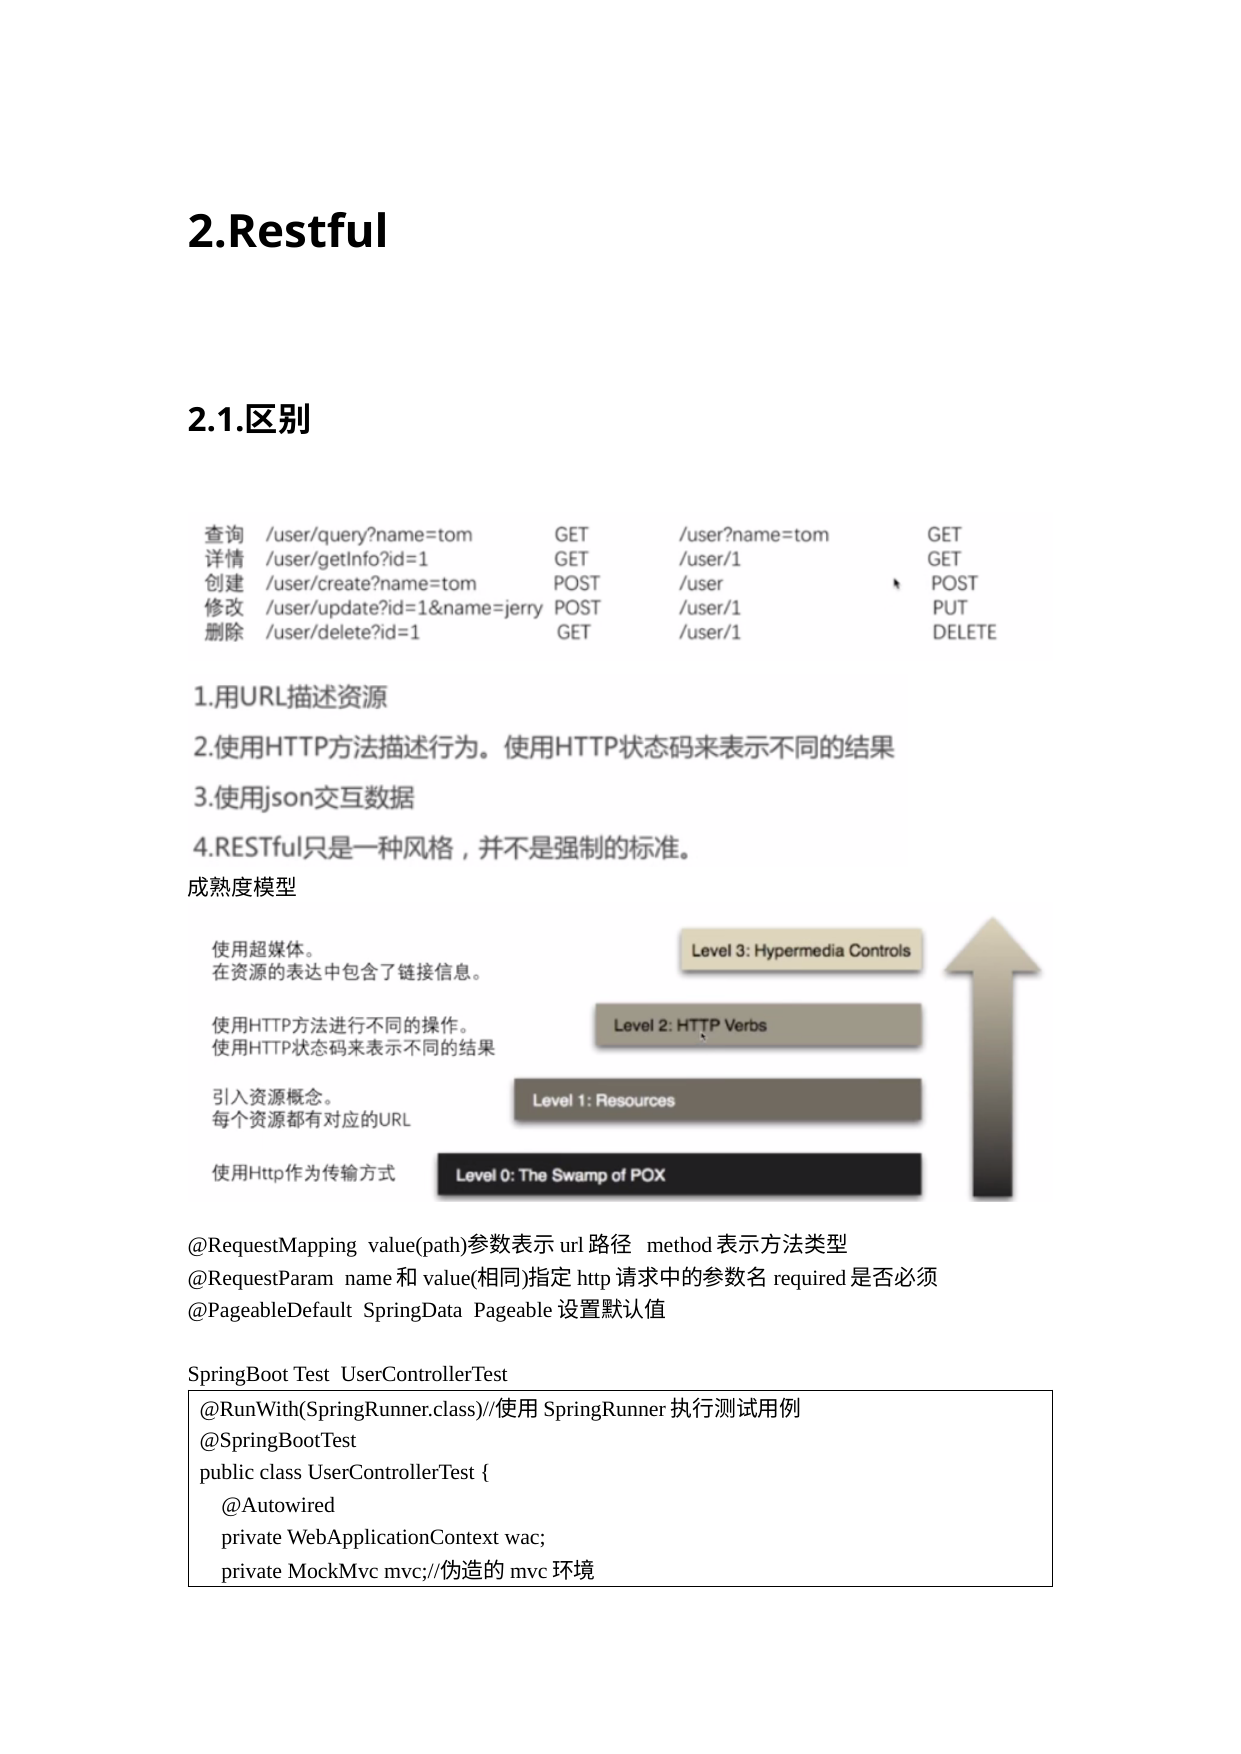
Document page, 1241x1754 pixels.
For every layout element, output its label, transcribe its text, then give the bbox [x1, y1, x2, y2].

picture [187, 674, 908, 867]
subtitle 2.1.区别 [187, 385, 1053, 450]
picture [187, 902, 1053, 1202]
picture [187, 512, 1053, 661]
text @RequestParam name和value(相同)指定http请求中的参数名 required是否必须 [187, 1259, 1053, 1292]
subtitle 2.Restful [187, 197, 1053, 262]
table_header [189, 1391, 1052, 1586]
text @PageableDefault SpringData Pageable设置默认值 [187, 1292, 1053, 1324]
text SpringBoot Test UserControllerTest [187, 1357, 1053, 1389]
text 成熟度模型 [187, 869, 1053, 902]
text @RequestMapping value(path)参数表示url路径 method表示方法类型 [187, 1227, 1053, 1259]
